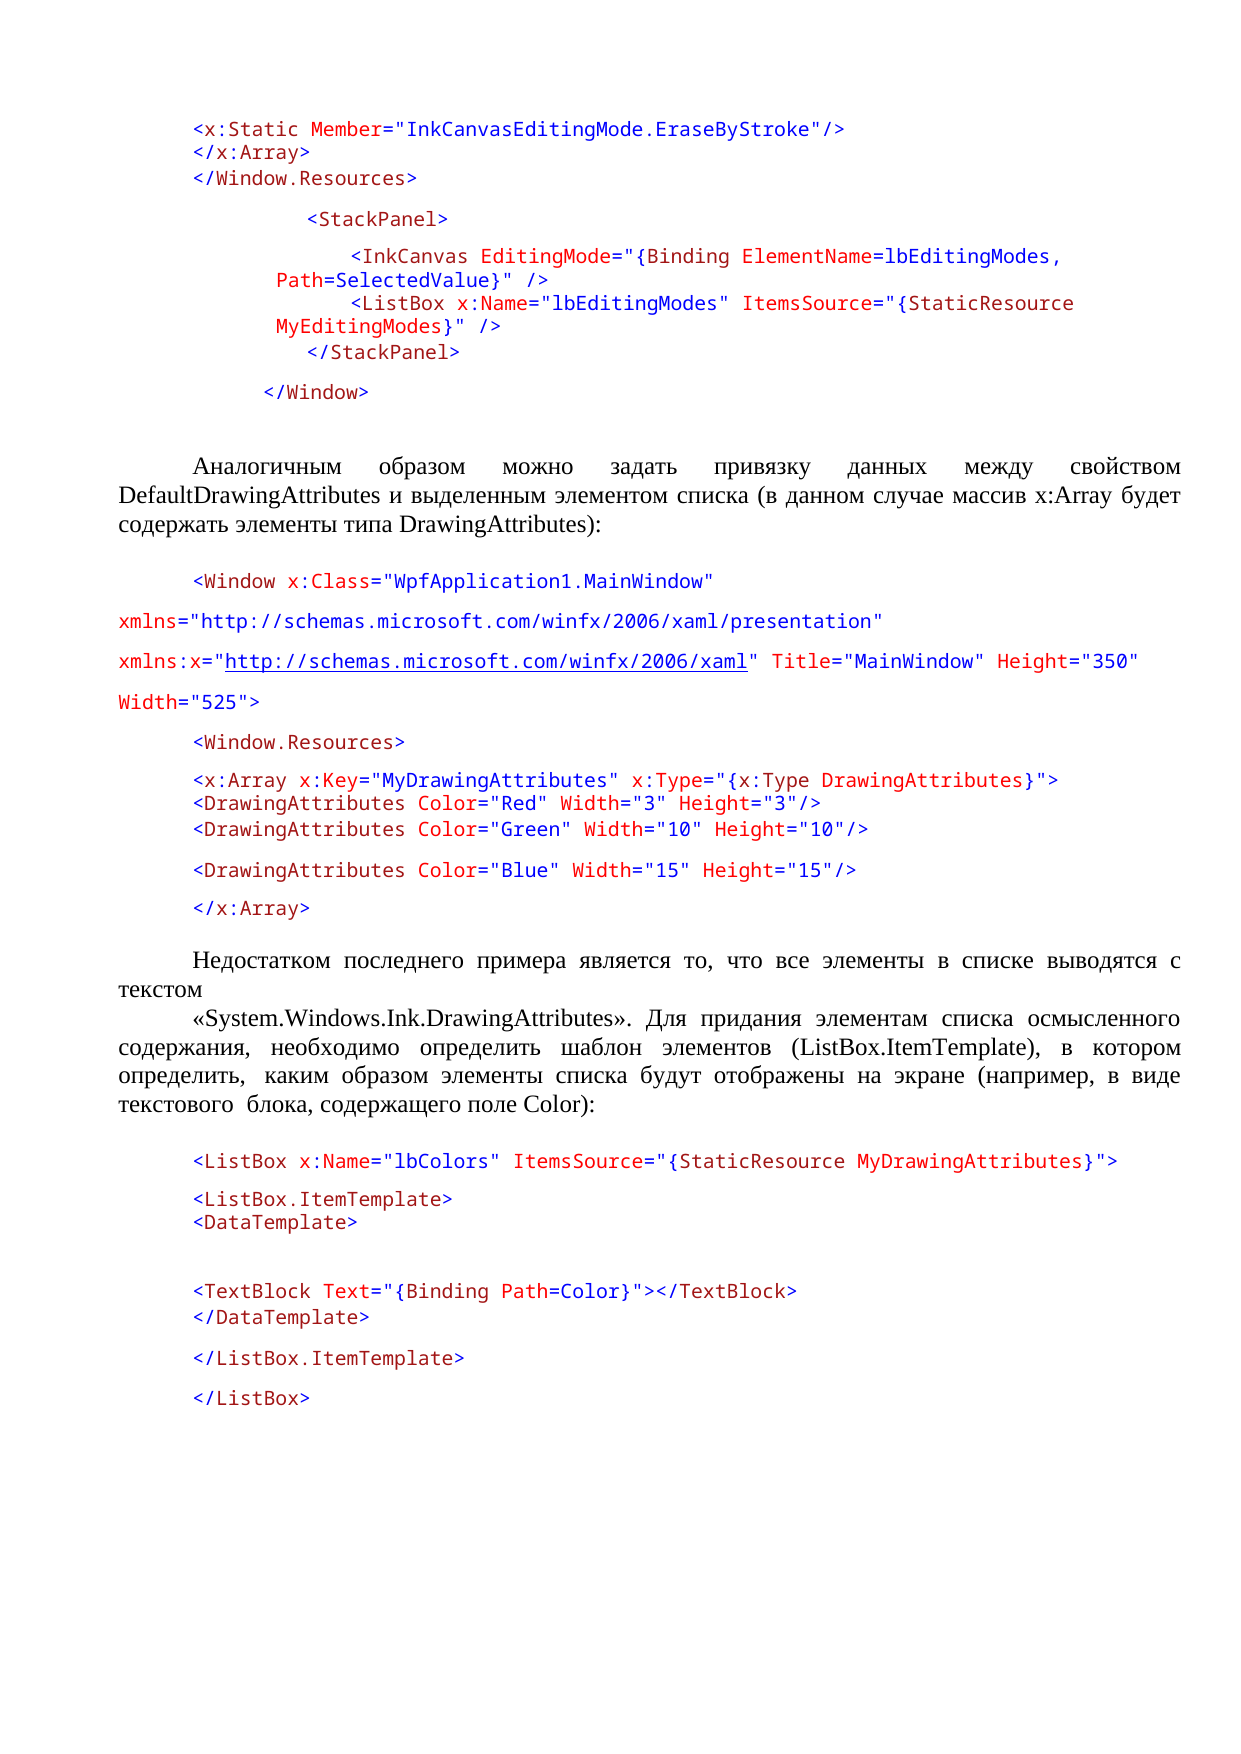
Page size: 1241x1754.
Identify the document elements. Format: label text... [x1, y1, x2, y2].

text Аналогичным образом можно задать привязку данных между свойством DefaultDrawingAttributes и выделенным элементом списка (в данном случае массив x:Array будет содержать элементы типа DrawingAttributes): [118, 451, 1181, 538]
text <ListBox.ItemTemplate> [118, 1188, 1181, 1211]
text <TextBlock Text="{Binding Path=Color}"></TextBlock> [118, 1280, 1181, 1303]
text <InkCanvas EditingMode="{Binding ElementName=lbEditingModes, Path=SelectedValue}" /> [276, 245, 1181, 292]
text <Window.Resources> [118, 729, 1181, 756]
text <ListBox x:Name="lbEditingModes" ItemsSource="{StaticResource MyEditingModes}" /> [276, 292, 1181, 338]
text </ListBox.ItemTemplate> [118, 1344, 1181, 1371]
text <StackPanel> [232, 205, 1181, 232]
text </StackPanel> [232, 338, 1181, 365]
text <DrawingAttributes Color="Blue" Width="15" Height="15"/> [118, 856, 1181, 883]
text <Window x:Class="WpfApplication1.MainWindow" xmlns="http://schemas.microsoft.com/winfx/2006/xaml/presentation" xmlns:x="http://schemas.microsoft.com/winfx/2006/xaml" Title="MainWindow" Height="350" Width="525"> [118, 567, 1181, 715]
text </DataTemplate> [118, 1303, 1181, 1330]
text </Window> [189, 378, 1181, 406]
text </ListBox> [118, 1384, 1181, 1411]
text Недостатком последнего примера является то, что все элементы в списке выводятся с текстом [118, 946, 1181, 1003]
text <DrawingAttributes Color="Red" Width="3" Height="3"/> [118, 792, 1181, 815]
text </x:Array> [118, 141, 1181, 164]
text <DrawingAttributes Color="Green" Width="10" Height="10"/> [118, 816, 1181, 842]
text <ListBox x:Name="lbColors" ItemsSource="{StaticResource MyDrawingAttributes}"> [118, 1147, 1181, 1174]
text </x:Array> [118, 896, 1181, 919]
text <DataTemplate> [118, 1211, 1181, 1234]
text «System.Windows.Ink.DrawingAttributes». Для придания элементам списка осмысленного содержания, необходимо определить шаблон элементов (ListBox.ItemTemplate), в котором определить, каким образом элементы списка будут отображены на экране (например, в виде текстового блока, содержащего поле Color): [118, 1003, 1181, 1118]
text <x:Static Member="InkCanvasEditingMode.EraseByStroke"/> [118, 118, 1181, 141]
text </Window.Resources> [118, 164, 1181, 191]
text <x:Array x:Key="MyDrawingAttributes" x:Type="{x:Type DrawingAttributes}"> [118, 769, 1181, 792]
